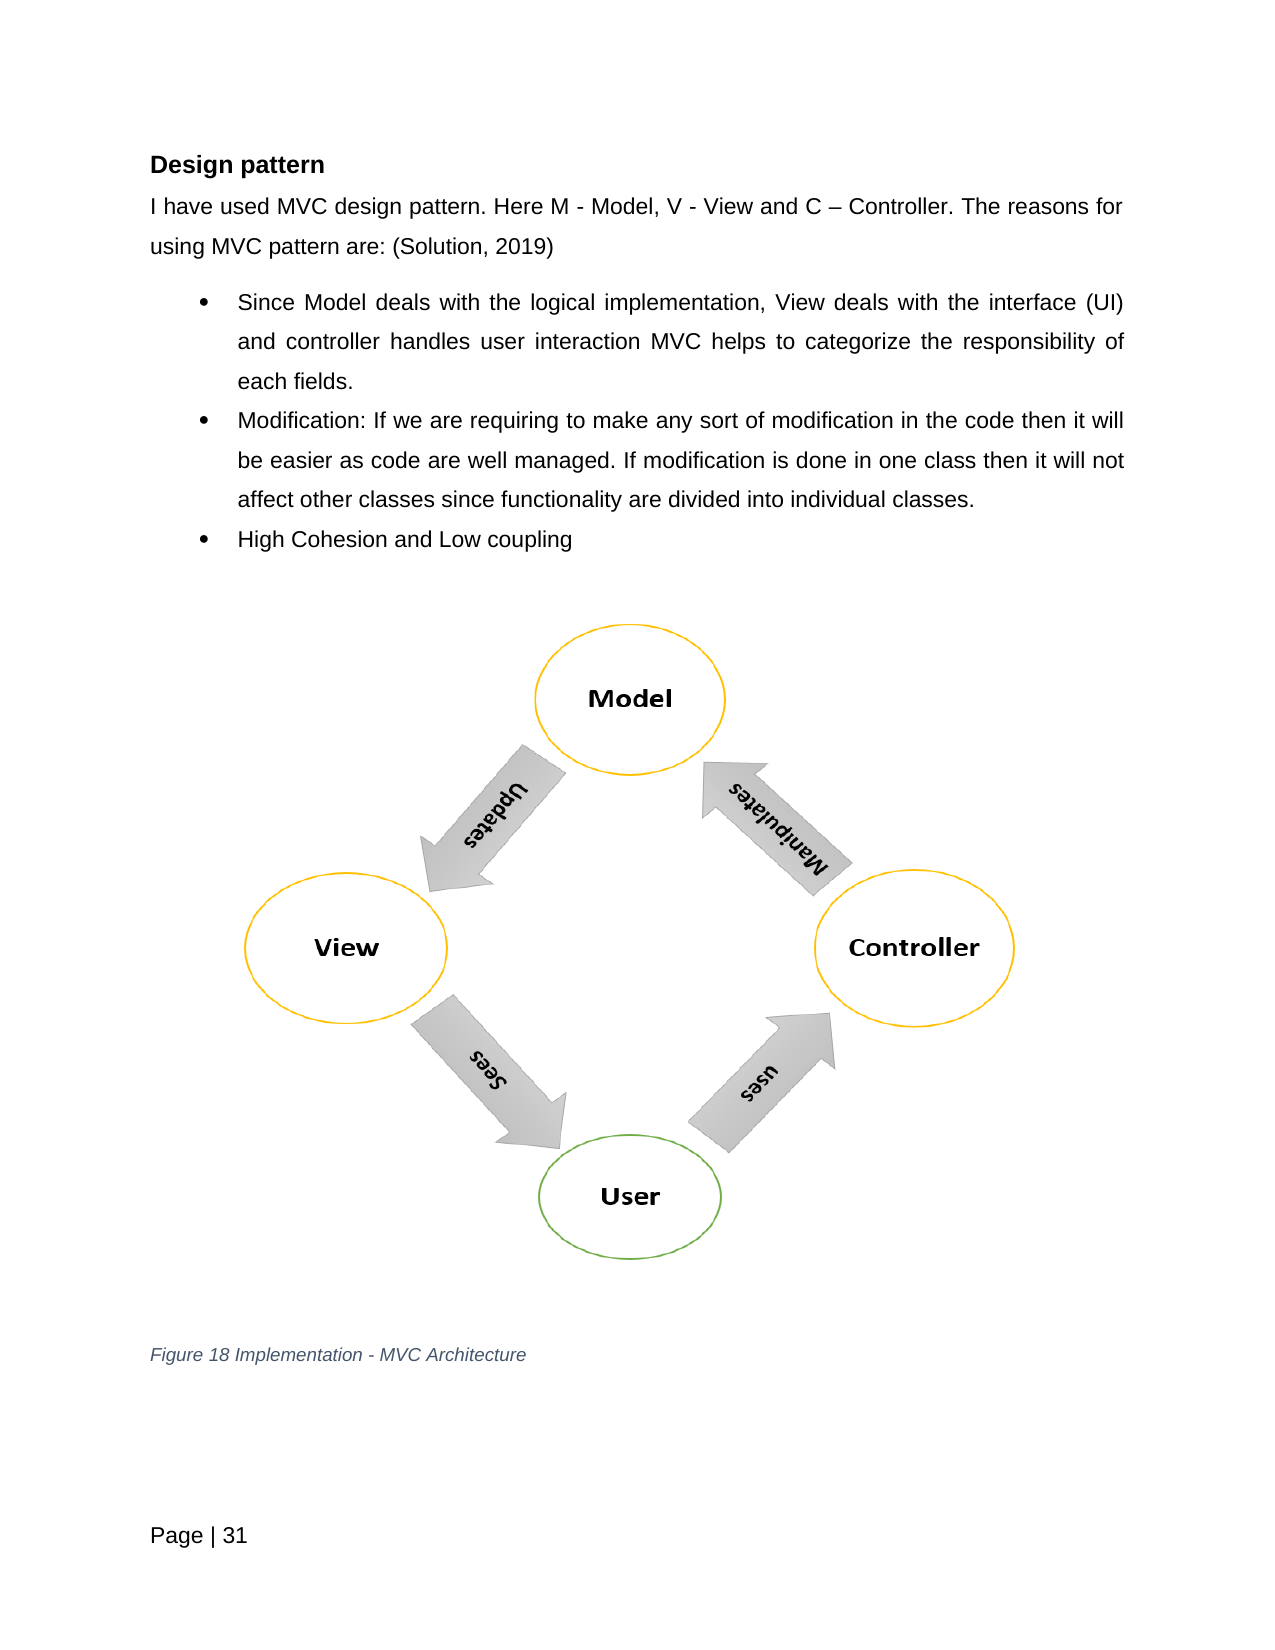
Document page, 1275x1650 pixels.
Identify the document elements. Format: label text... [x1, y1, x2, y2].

list High Cohesion and Low coupling [200, 526, 1125, 552]
list Modification: If we are requiring to make any sort of modification in the code then it will be easier as code are well managed. If modification is done in one class then it will not affect other classes since functionality are divided into individual classes. [200, 407, 1125, 512]
text I have used MVC design pattern. Here M - Model, V - View and C – Controller. The reasons for using MVC pattern are: [150, 193, 1125, 259]
subtitle Design pattern [150, 150, 1125, 179]
picture [150, 581, 1124, 1314]
list Since Model deals with the logical implementation, View deals with the interface (UI) and controller handles user interaction MVC helps to categorize the responsibility of each fields. [200, 289, 1125, 394]
